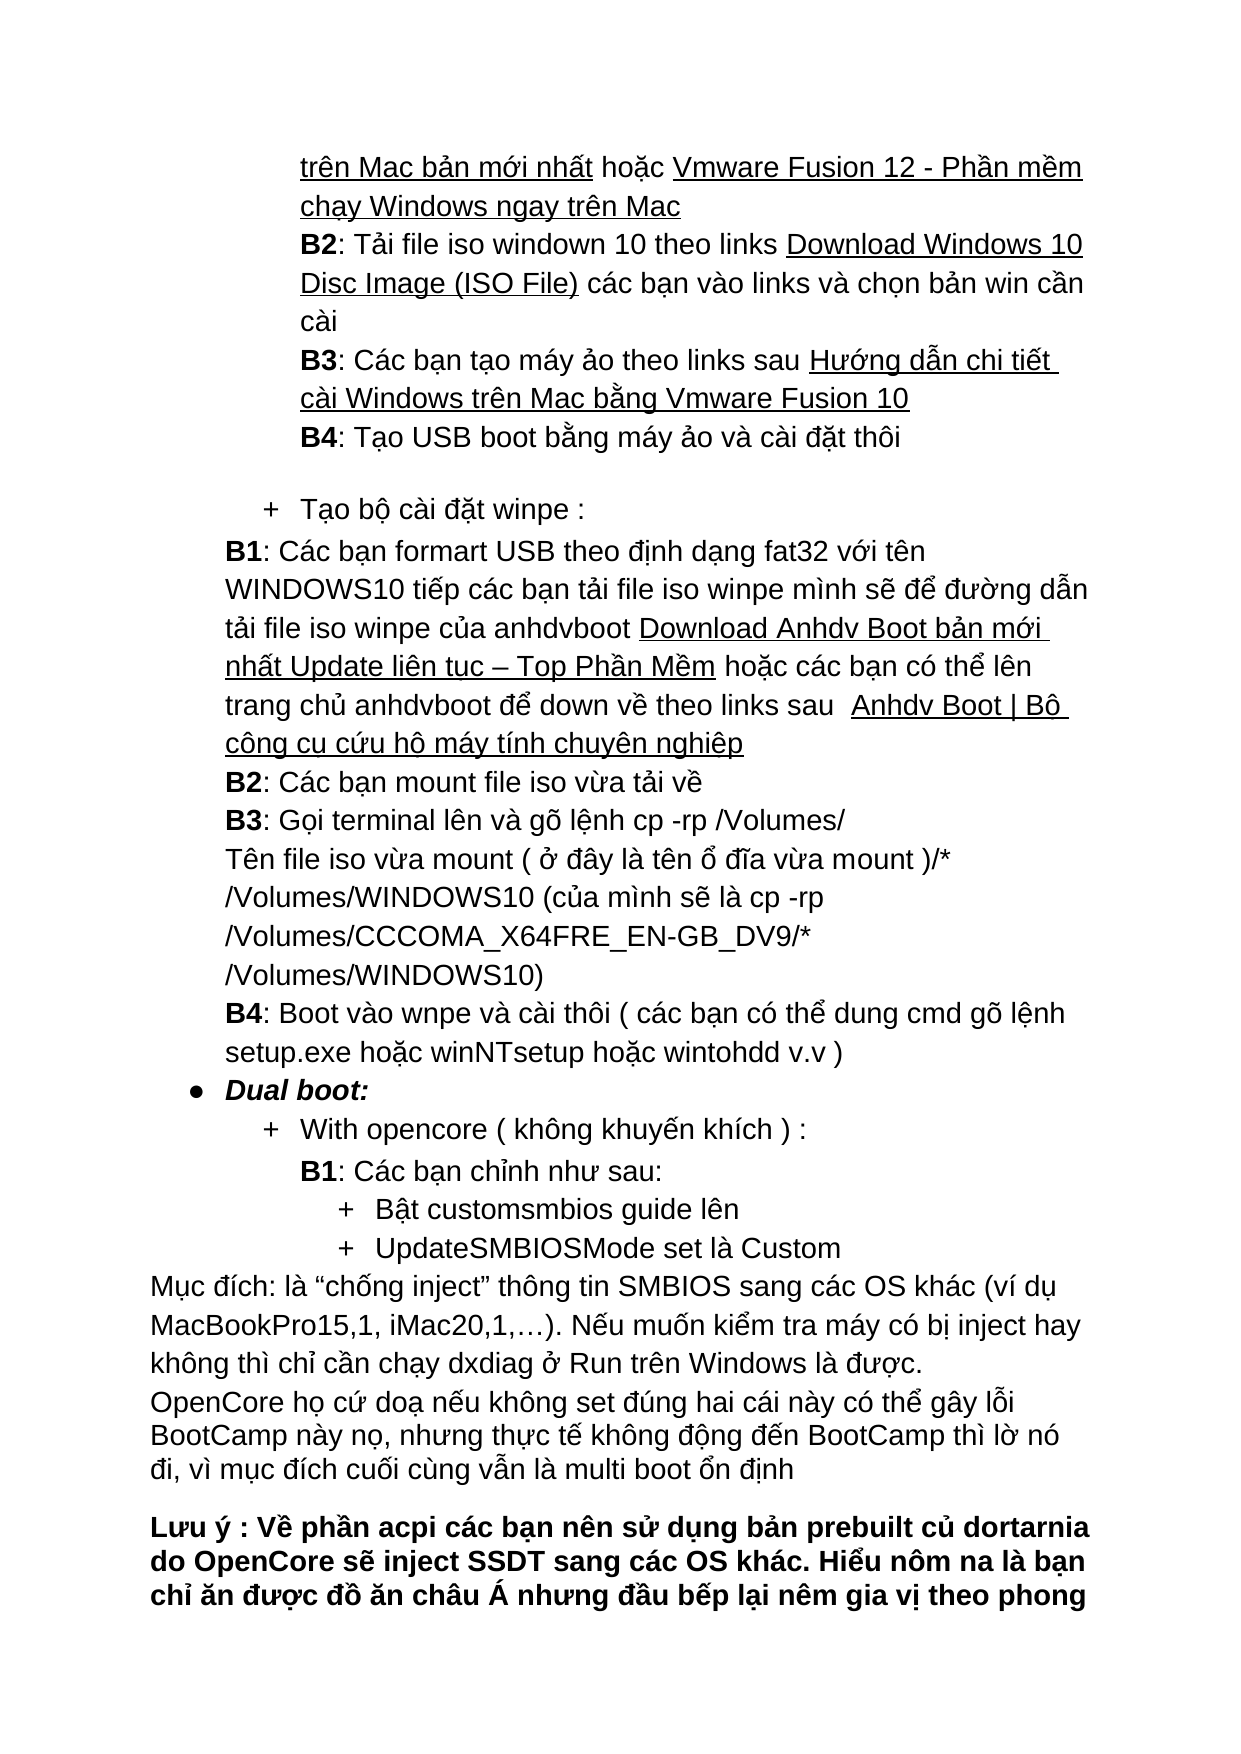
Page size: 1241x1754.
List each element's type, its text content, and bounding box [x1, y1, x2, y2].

text B3: Các bạn tạo máy ảo theo links sau Hướng dẫn chi tiết cài Windows trên Mac bằng Vmware Fusion 10 [300, 343, 1090, 415]
subtitle With opencore ( không khuyến khích ) : [262, 1112, 1090, 1145]
list Dual boo‌t: [187, 1073, 1090, 1107]
text B1: Các bạn chỉnh như sau: [300, 1153, 1090, 1187]
text Mục đích: là “chống inject” thông tin SMBIOS sang các OS khác (ví dụ MacBookPro15,1, iMac20,1,…). Nếu muốn kiểm tra máy có bị inject hay không thì chỉ cần chạy dxdiag ở Run trên Windows là được. [150, 1269, 1090, 1380]
list Bật customsmbios guide lên [337, 1192, 1090, 1226]
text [150, 1510, 1090, 1611]
text B4: Tạo USB boot bằng máy ảo và cài đặt thôi [300, 420, 1090, 453]
text B2: Các bạn mount file iso vừa tải về [225, 765, 1090, 798]
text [300, 150, 1090, 222]
text B1: Các bạn formart USB theo định dạng fat32 với tên WINDOWS10 tiếp các bạn tải file iso wi‌npe mình sẽ để đường dẫn tải file‌ iso winpe của anhdvbo‌o‌t Download Anhdv Boot bản mới nhất Update liên tục – Top Phần Mềm hoặc các bạn có thể lên trang chủ anhdvbo‌ot để down về theo links sau Anhdv Boot | Bộ công cụ cứu hộ máy tính chuyên nghiệp [225, 533, 1090, 760]
list UpdateSMBIOSMode set là Custom [337, 1231, 1090, 1264]
text B3: Gọi terminal lên và gõ lệnh cp -rp /Volumes/ [225, 803, 1090, 837]
text Tên file iso vừa mount ( ở đây là tên ổ đĩa vừa m‌ount )/* /Volumes/WINDOWS10 (của mình sẽ là cp -rp /Volumes/CCCOMA_X64FRE_EN-GB_DV9/* /Volumes/WINDOWS10) [225, 842, 1090, 991]
text B4: Boot vào w‌npe và cài thôi ( các bạn có thể dung cmd gõ lệnh setup.exe hoặc winNTsetup hoặc wintohdd v.v ) [225, 996, 1090, 1068]
subtitle Tạo bộ cài đặt ‌w‌in‌pe : [262, 492, 1090, 525]
text B2: Tải file iso windown 10 theo links Download Windows 10 Disc Image (ISO File) các bạn vào links và chọn bản win cần cài [300, 227, 1090, 338]
text OpenCore họ cứ doạ nếu không set đúng hai cái này có thể gây lỗi BootCamp này nọ, nhưng thực tế không động đến BootCamp thì lờ nó đi, vì mục đích cuối cùng vẫn là multi boot ổn định [150, 1385, 1090, 1485]
